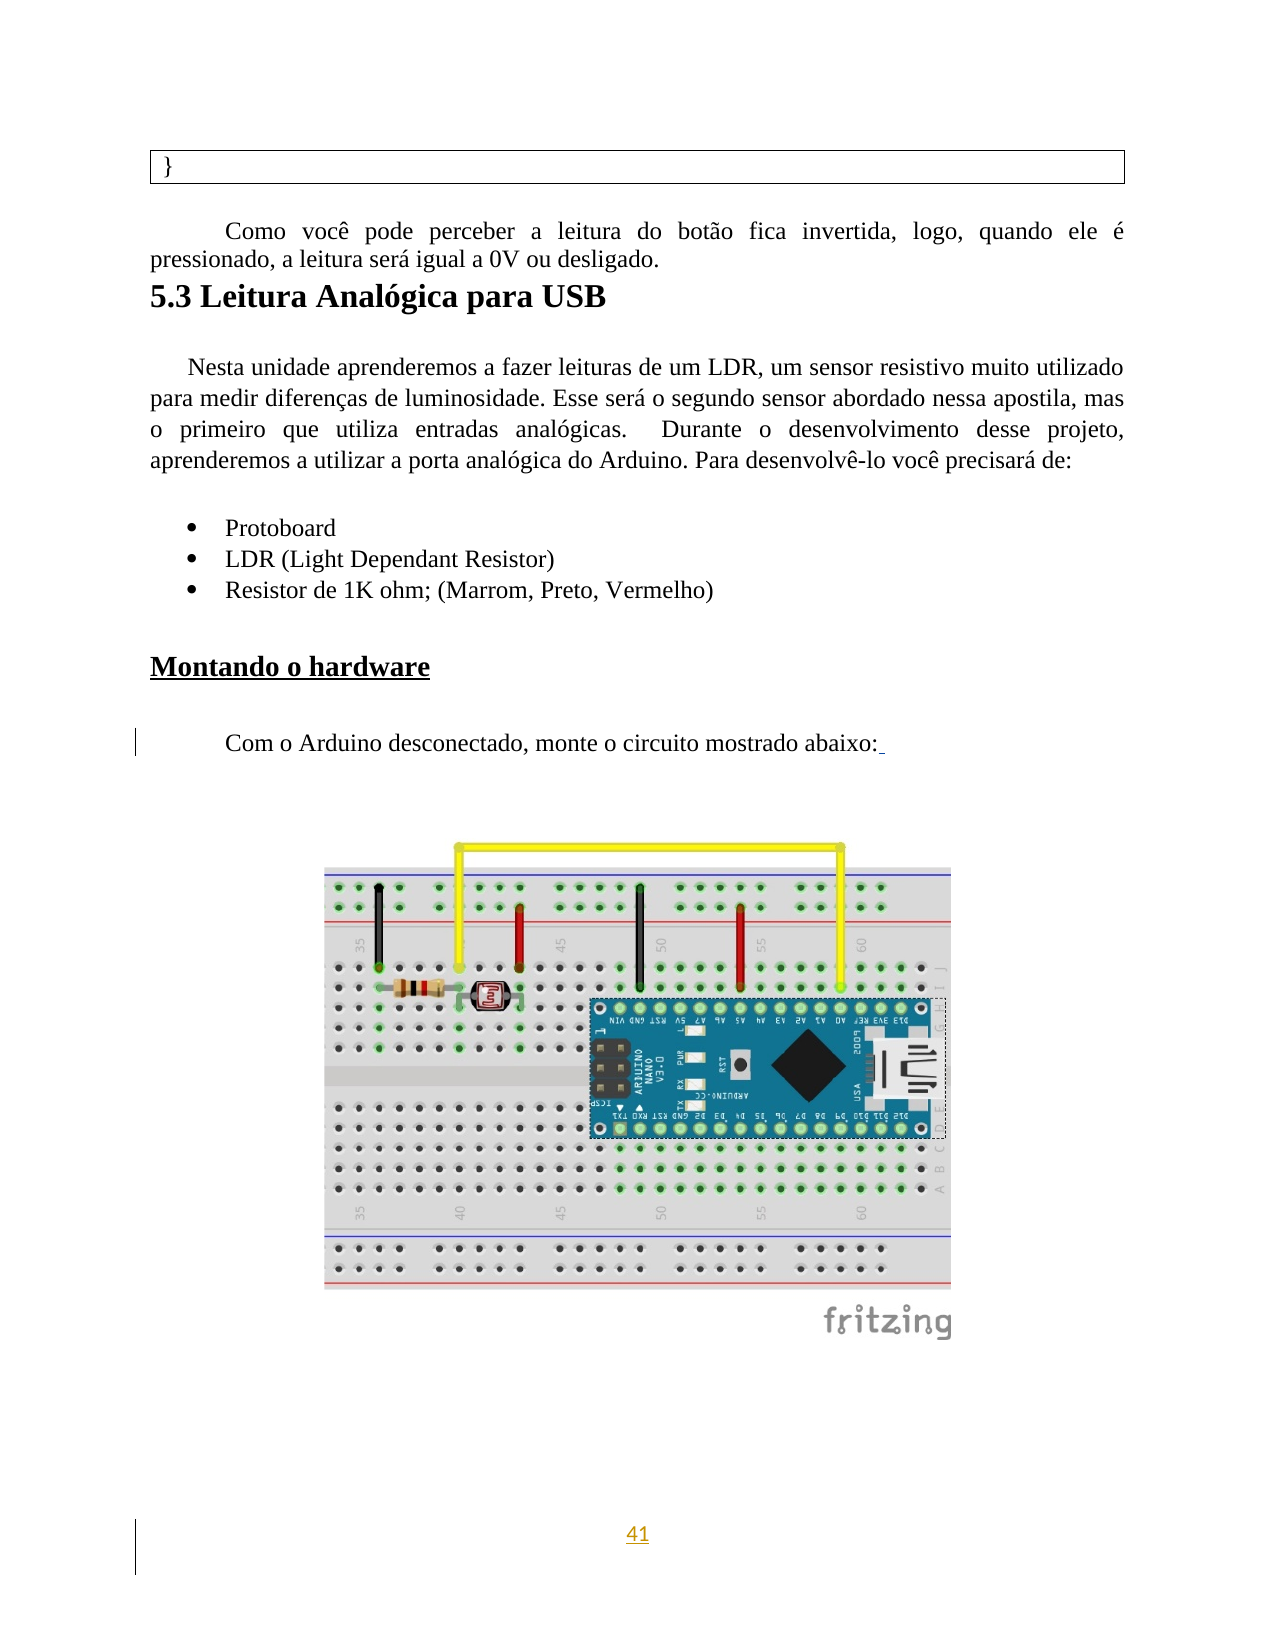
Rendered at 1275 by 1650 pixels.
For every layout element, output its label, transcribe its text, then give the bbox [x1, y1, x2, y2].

text 5.3 Leitura Analógica para USB [150, 276, 1125, 315]
text Nesta unidade aprenderemos a fazer leituras de um LDR, um sensor resistivo muito utilizado para medir diferenças de luminosidade. Esse será o segundo sensor abordado nessa apostila, mas o primeiro que utiliza entradas analógicas. Durante o desenvolvimento desse projeto, aprenderemos a utilizar a porta analógica do Arduino. Para desenvolvê-lo você precisará de: [150, 352, 1125, 474]
list Resistor de 1K ohm; (Marrom, Preto, Vermelho) [187, 576, 1125, 604]
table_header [151, 151, 1124, 183]
list Protoboard [187, 513, 1125, 542]
list LDR (Light Dependant Resistor) [187, 544, 1125, 573]
picture [324, 838, 951, 1340]
text Montando o hardware [150, 649, 1125, 683]
text Como você pode perceber a leitura do botão fica invertida, logo, quando ele é pressionado, a leitura será igual a 0V ou desligado. [150, 216, 1125, 273]
text Com o Arduino desconectado, monte o circuito mostrado abaixo: [150, 728, 1125, 756]
